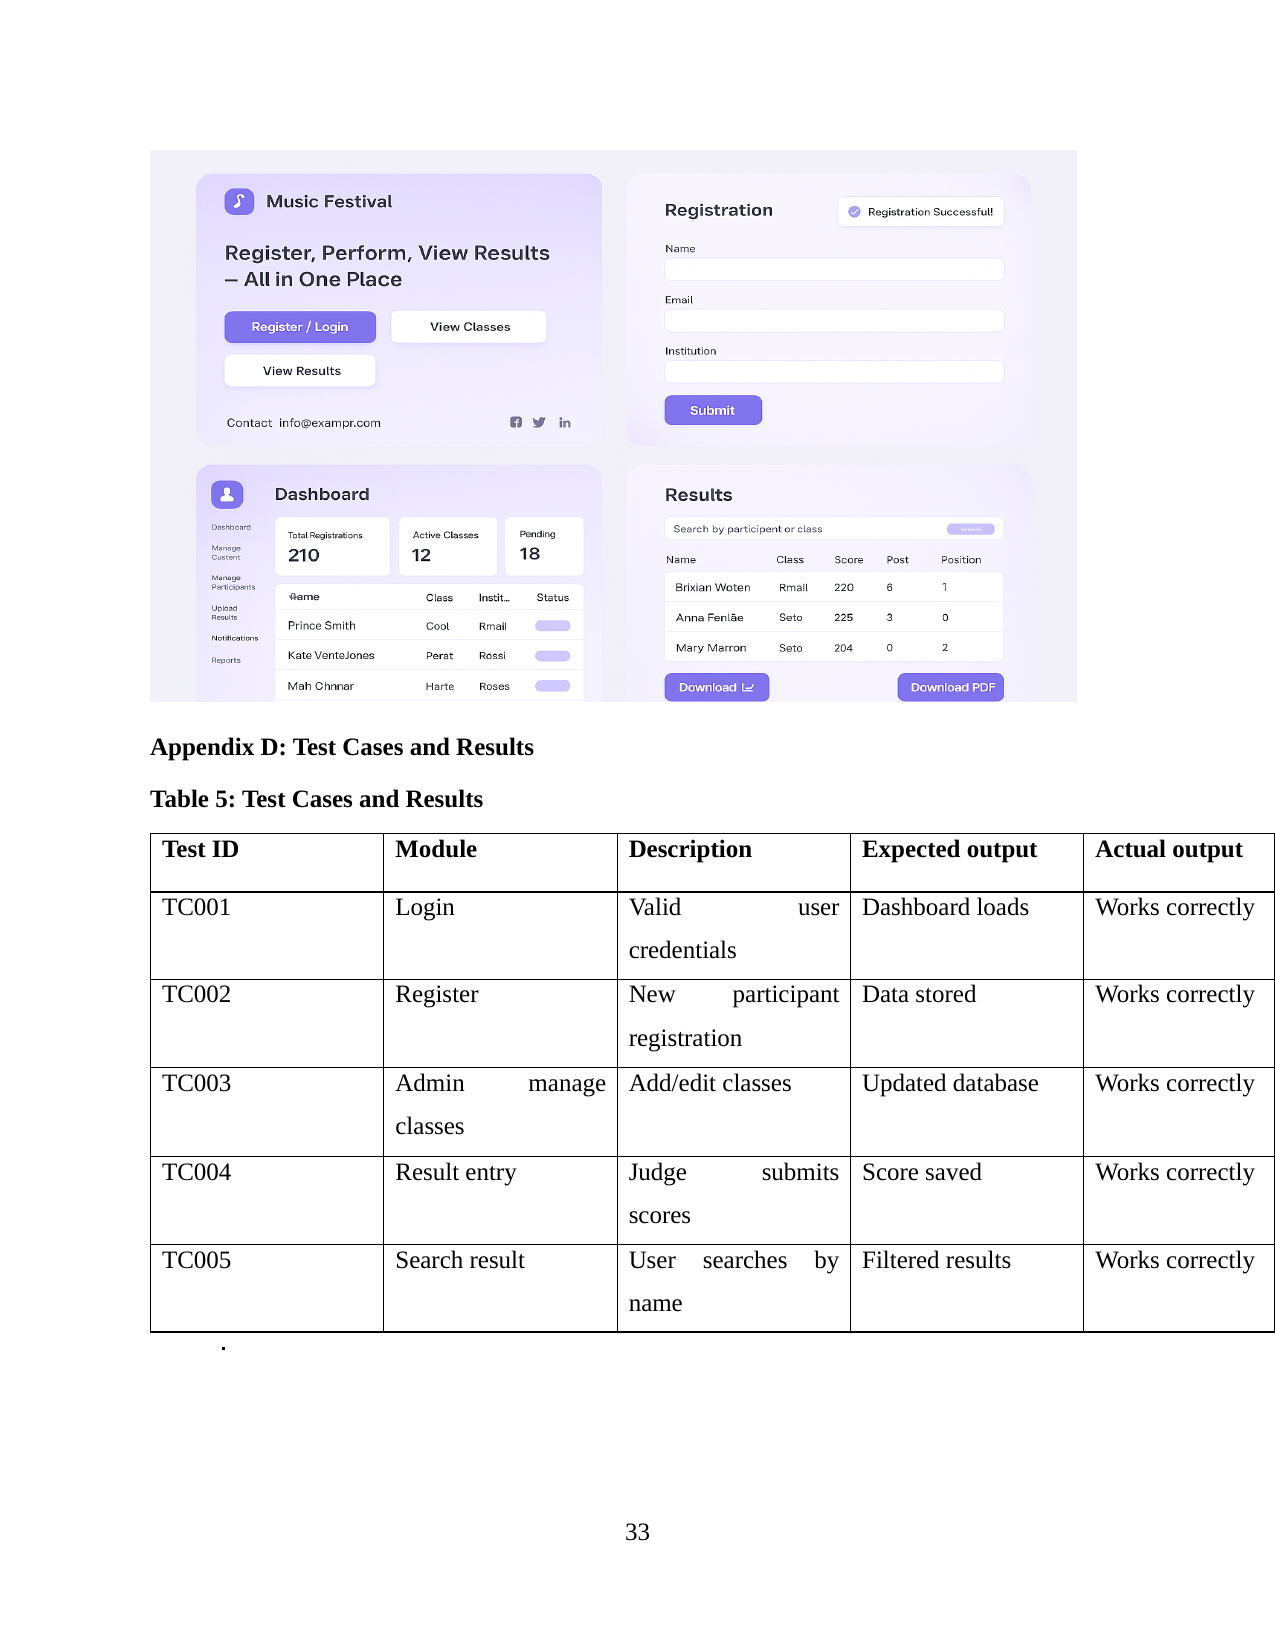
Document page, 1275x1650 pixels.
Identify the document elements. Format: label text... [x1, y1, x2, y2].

table_cell Valid user credentials [618, 893, 850, 978]
table_cell Works correctly [1084, 1245, 1274, 1331]
table_cell Updated database [851, 1068, 1083, 1156]
table_cell Result entry [384, 1157, 617, 1244]
table_cell TC003 [151, 1068, 383, 1156]
table_cell Judge submits scores [618, 1157, 850, 1244]
table_header Actual output [1084, 834, 1274, 891]
table_cell Admin manage classes [384, 1068, 617, 1156]
table_cell TC004 [151, 1157, 383, 1244]
table_cell Works correctly [1084, 980, 1274, 1067]
subtitle Appendix D: Test Cases and Results [150, 732, 1125, 761]
text Table 5: Test Cases and Results [150, 784, 1125, 812]
table_cell Works correctly [1084, 893, 1274, 978]
table_cell Register [384, 980, 617, 1067]
table_cell New participant registration [618, 980, 850, 1067]
table_cell Login [384, 893, 617, 978]
table_cell TC002 [151, 980, 383, 1067]
table_cell Search result [384, 1245, 617, 1331]
table_cell Works correctly [1084, 1157, 1274, 1244]
table_cell Data stored [851, 980, 1083, 1067]
table_cell TC001 [151, 893, 383, 978]
table_header Test ID [151, 834, 383, 891]
table_header Description [618, 834, 850, 891]
table_cell Dashboard loads [851, 893, 1083, 978]
table_header Expected output [851, 834, 1083, 891]
table_cell TC005 [151, 1245, 383, 1331]
table_cell Add/edit classes [618, 1068, 850, 1156]
table_header Module [384, 834, 617, 891]
table_cell Score saved [851, 1157, 1083, 1244]
picture [150, 150, 1078, 702]
table_cell User searches by name [618, 1245, 850, 1331]
table_cell Works correctly [1084, 1068, 1274, 1156]
table_cell Filtered results [851, 1245, 1083, 1331]
